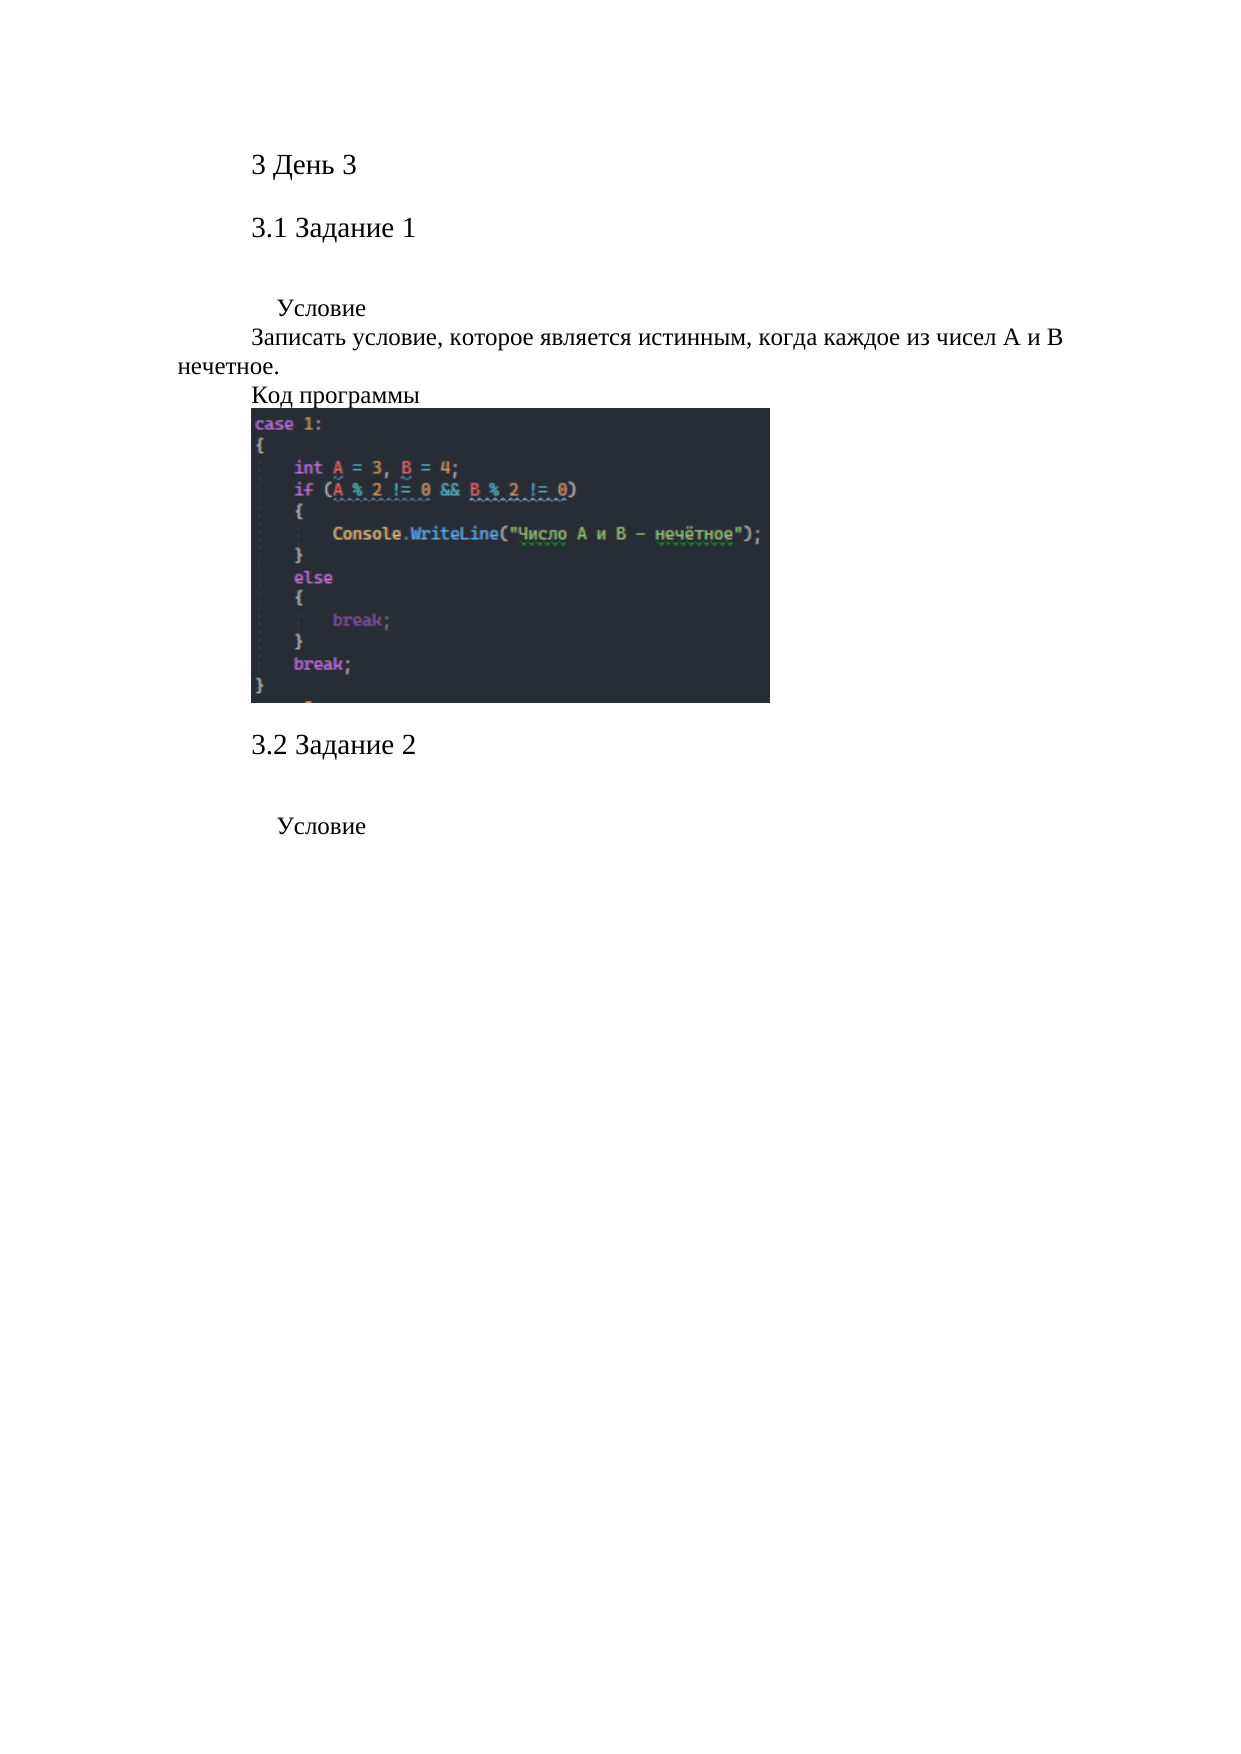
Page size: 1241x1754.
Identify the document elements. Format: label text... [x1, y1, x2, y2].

text Код программы [177, 380, 1152, 408]
picture [251, 408, 770, 703]
subtitle Задание 1 [177, 210, 1152, 243]
text Записать условие, которое является истинным, когда каждое из чисел А и В нечетное. [177, 322, 1152, 380]
text Условие [202, 811, 1152, 839]
subtitle Задание 2 [177, 727, 1152, 761]
text Условие [202, 293, 1152, 322]
subtitle День 3 [177, 147, 1152, 181]
